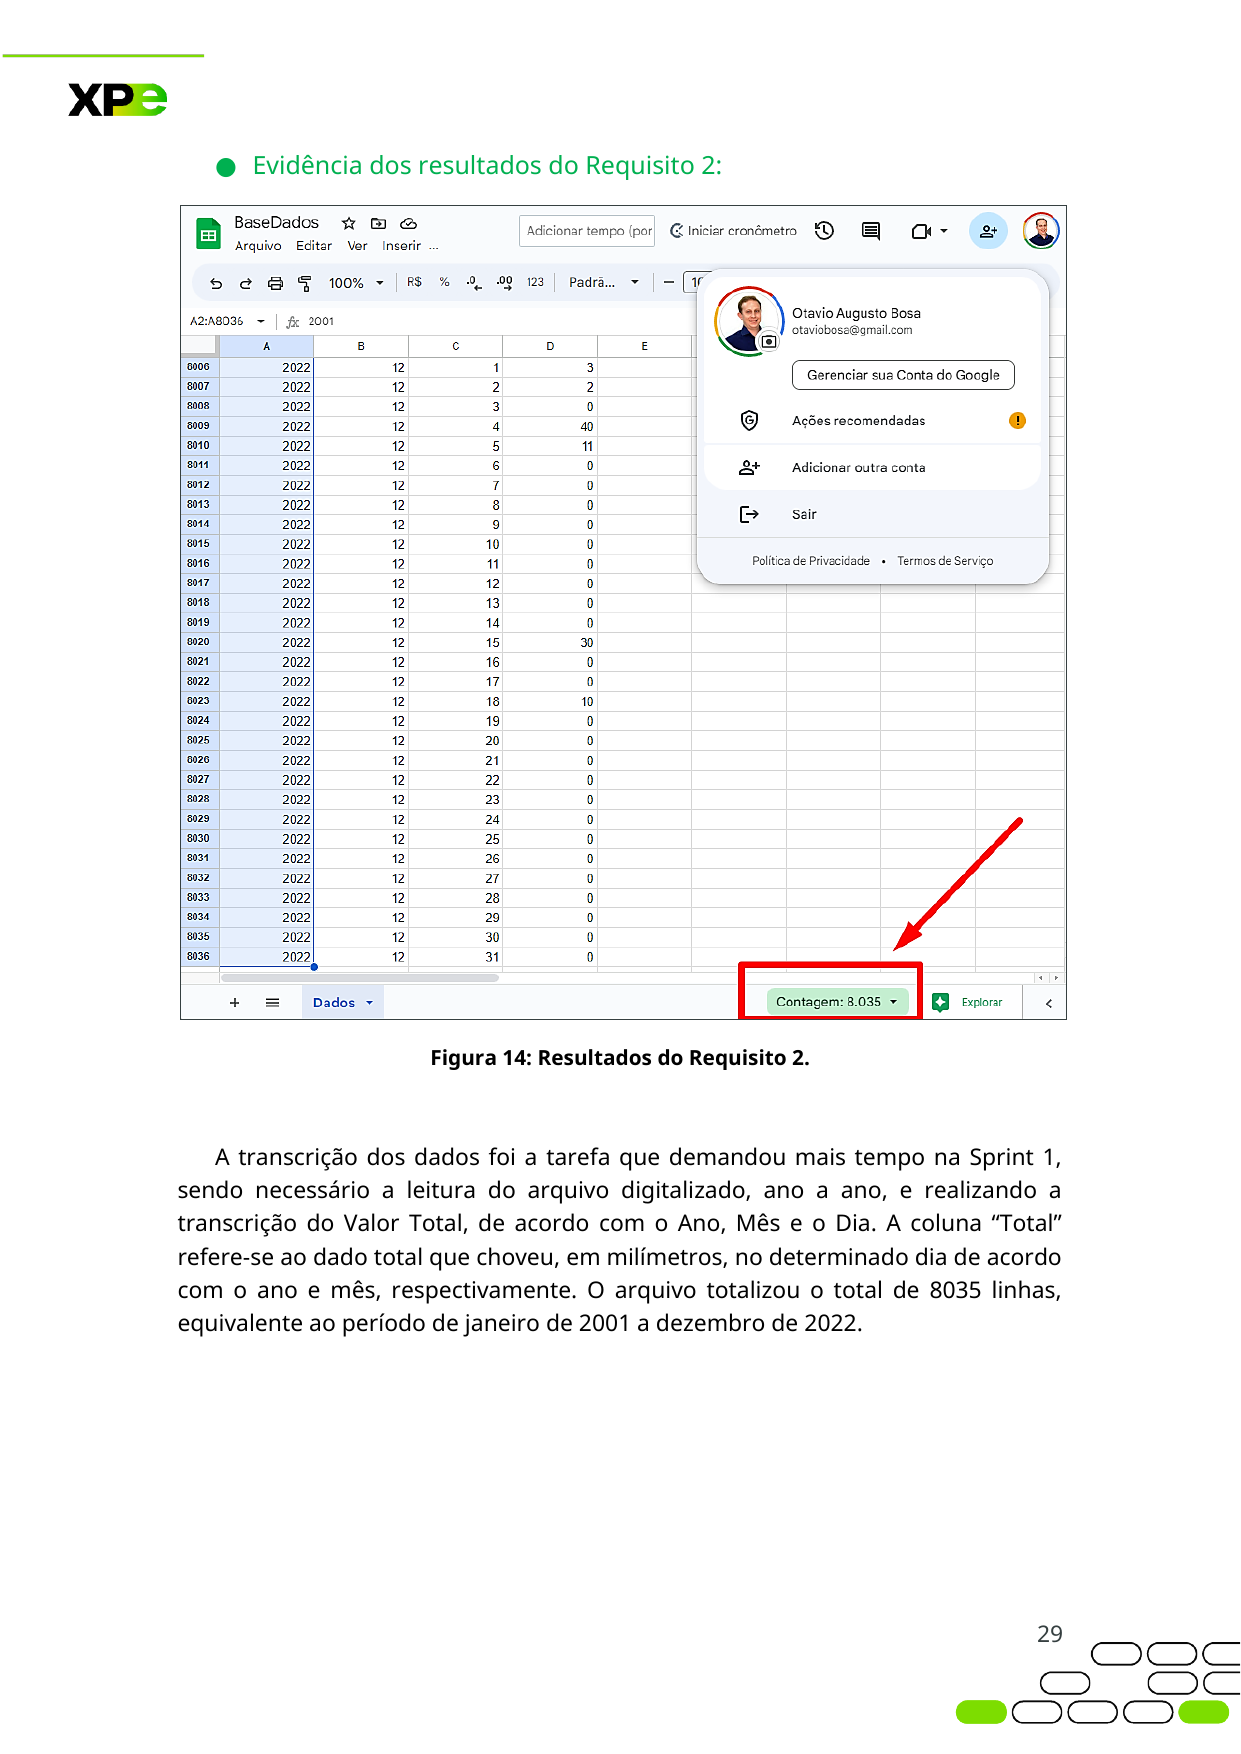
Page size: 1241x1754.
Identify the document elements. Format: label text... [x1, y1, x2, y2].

picture [181, 206, 1066, 1019]
picture [2, 51, 205, 148]
text A transcrição dos dados foi a tarefa que demandou mais tempo na Sprint 1, sendo necessário a leitura do arquivo digitalizado, ano a ano, e realizando a transcrição do Valor Total, de acordo com o Ano, Mês e o Dia. A coluna “Total” refere-se ao dado total que choveu, em milímetros, no determinado dia de acordo com o ano e mês, respectivamente. O arquivo totalizou o total de 8035 linhas, equivalente ao período de janeiro de 2001 a dezembro de 2022. [177, 1138, 1063, 1338]
text Figura 14: Resultados do Requisito 2. [177, 1038, 1063, 1072]
subtitle Evidência dos resultados do Requisito 2: [215, 148, 1063, 182]
picture [955, 1642, 1241, 1724]
